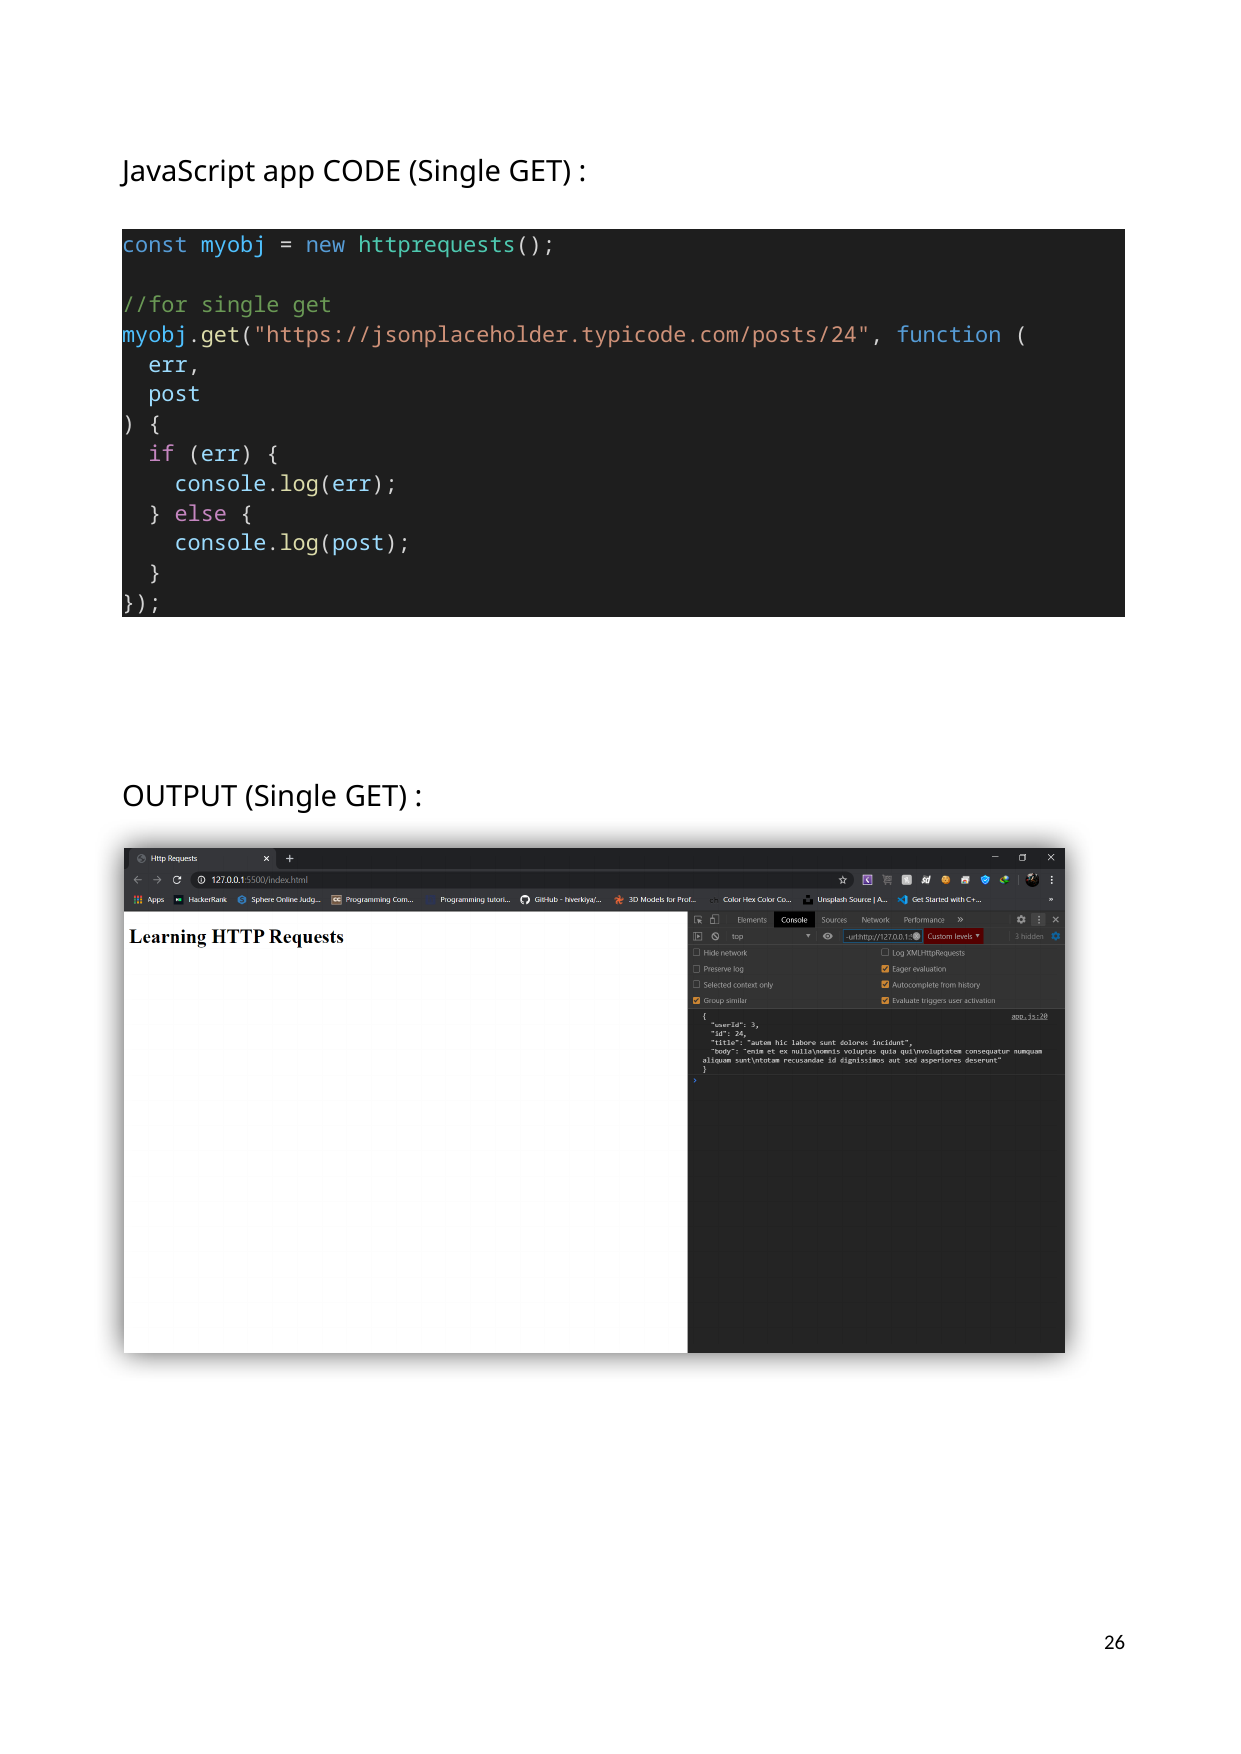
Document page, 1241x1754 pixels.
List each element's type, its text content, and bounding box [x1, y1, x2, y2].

text //for single get [122, 289, 1125, 319]
picture [124, 848, 1065, 1353]
text ) { [122, 408, 1125, 438]
text } [122, 557, 1125, 587]
text console.log(err); [122, 468, 1125, 497]
text } else { [122, 497, 1125, 527]
text OUTPUT (Single GET) : [122, 775, 1125, 815]
text myobj.get("https://jsonplaceholder.typicode.com/posts/24", function ( [122, 319, 1125, 348]
text console.log(post); [122, 527, 1125, 557]
text if (err) { [122, 438, 1125, 468]
text }); [122, 587, 1125, 617]
text err, [122, 348, 1125, 378]
text JavaScript app CODE (Single GET) : [122, 150, 1125, 190]
text post [122, 378, 1125, 408]
text const myobj = new httprequests(); [122, 229, 1125, 259]
